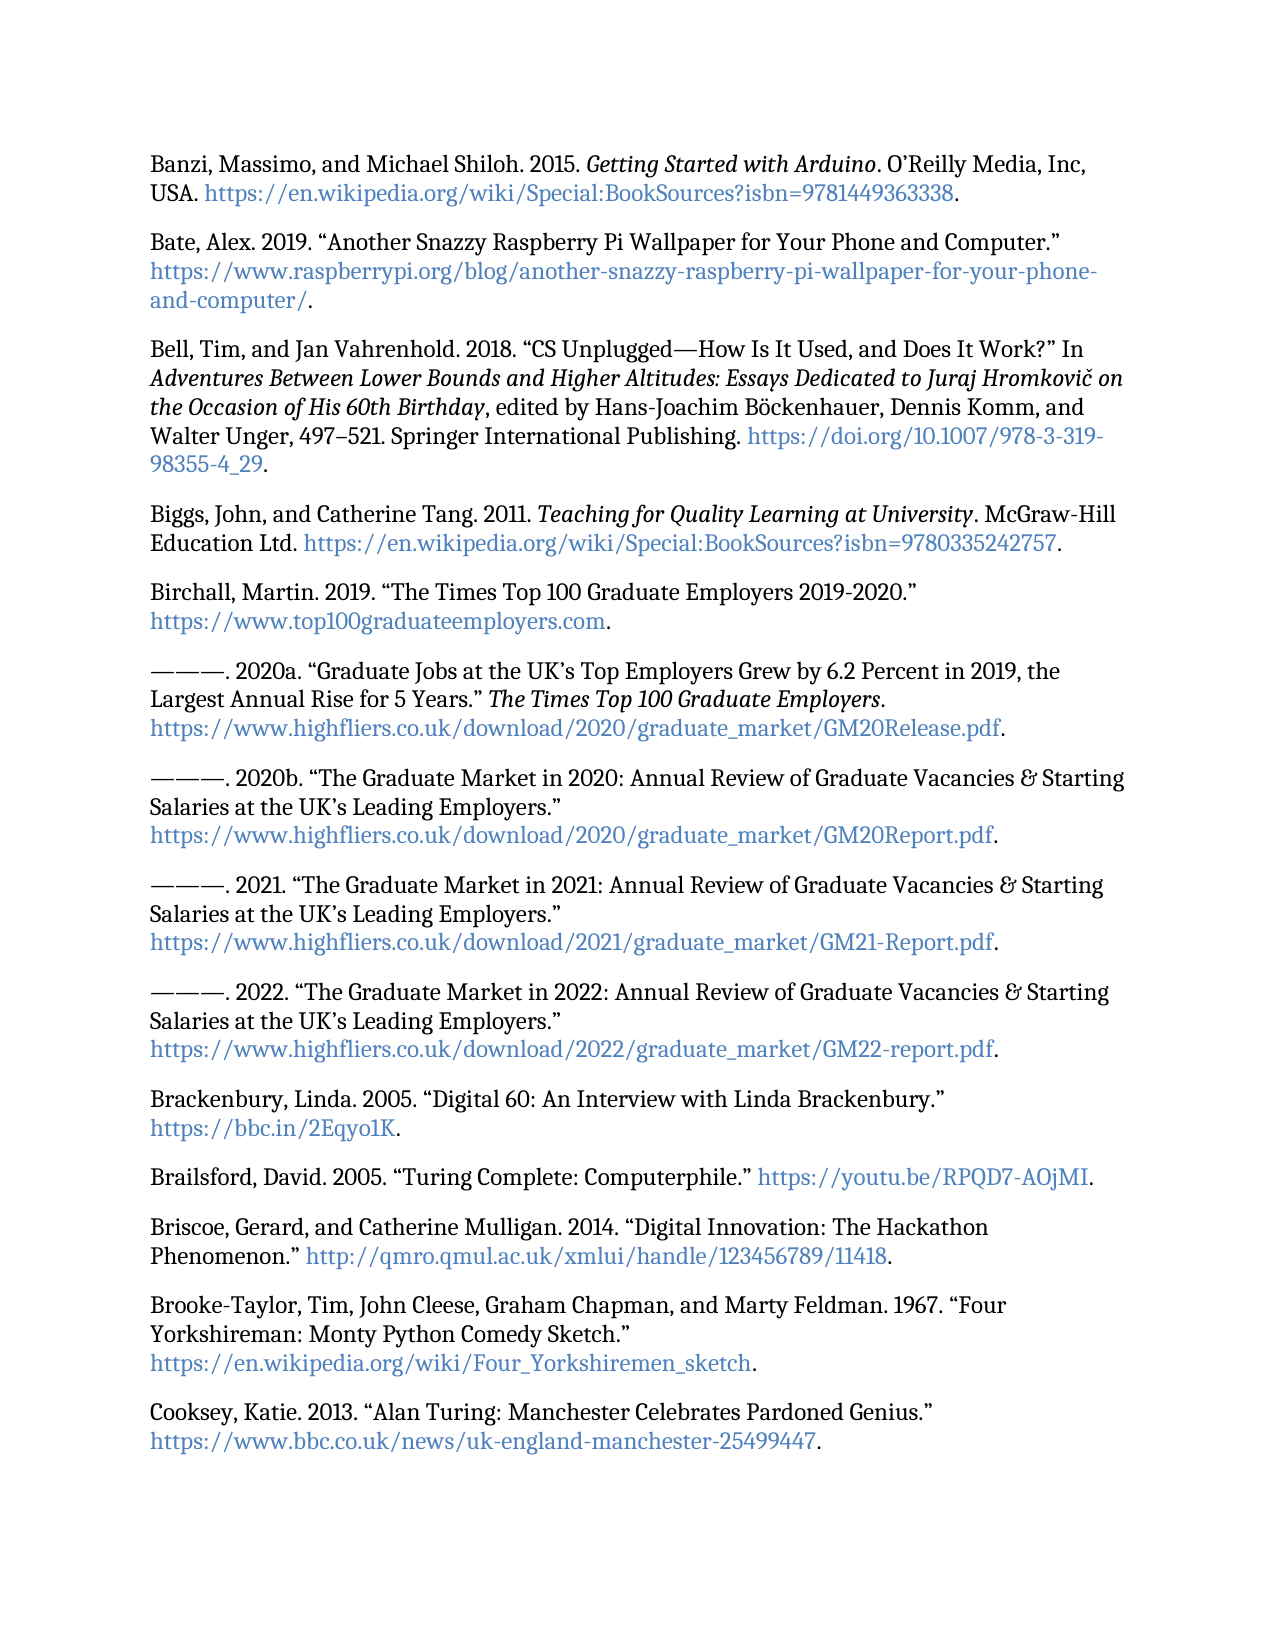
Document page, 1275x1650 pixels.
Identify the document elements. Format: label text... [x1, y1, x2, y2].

text Brailsford, David. 2005. “Turing Complete: Computerphile.” https://youtu.be/RPQD7-AOjMI. [150, 1163, 1125, 1192]
text Cooksey, Katie. 2013. “Alan Turing: Manchester Celebrates Pardoned Genius.” https://www.bbc.co.uk/news/uk-england-manchester-25499447. [150, 1398, 1125, 1456]
text ———. 2020b. “The Graduate Market in 2020: Annual Review of Graduate Vacancies & Starting Salaries at the UK’s Leading Employers.” https://www.highfliers.co.uk/download/2020/graduate_market/GM20Report.pdf. [150, 764, 1125, 850]
text ———. 2021. “The Graduate Market in 2021: Annual Review of Graduate Vacancies & Starting Salaries at the UK’s Leading Employers.” https://www.highfliers.co.uk/download/2021/graduate_market/GM21-Report.pdf. [150, 871, 1125, 957]
text Biggs, John, and Catherine Tang. 2011. Teaching for Quality Learning at University. McGraw-Hill Education Ltd. https://en.wikipedia.org/wiki/Special:BookSources?isbn=9780335242757. [150, 500, 1125, 557]
text Bate, Alex. 2019. “Another Snazzy Raspberry Pi Wallpaper for Your Phone and Computer.” https://www.raspberrypi.org/blog/another-snazzy-raspberry-pi-wallpaper-for-your-phone-and-computer/. [150, 228, 1125, 314]
text Brackenbury, Linda. 2005. “Digital 60: An Interview with Linda Brackenbury.” https://bbc.in/2Eqyo1K. [150, 1085, 1125, 1142]
text Birchall, Martin. 2019. “The Times Top 100 Graduate Employers 2019-2020.” https://www.top100graduateemployers.com. [150, 578, 1125, 636]
text ———. 2022. “The Graduate Market in 2022: Annual Review of Graduate Vacancies & Starting Salaries at the UK’s Leading Employers.” https://www.highfliers.co.uk/download/2022/graduate_market/GM22-report.pdf. [150, 978, 1125, 1064]
text Brooke-Taylor, Tim, John Cleese, Graham Chapman, and Marty Feldman. 1967. “Four Yorkshireman: Monty Python Comedy Sketch.” https://en.wikipedia.org/wiki/Four_Yorkshiremen_sketch. [150, 1291, 1125, 1377]
text Bell, Tim, and Jan Vahrenhold. 2018. “CS Unplugged—How Is It Used, and Does It Work?” In Adventures Between Lower Bounds and Higher Altitudes: Essays Dedicated to Juraj Hromkovič on the Occasion of His 60th Birthday, edited by Hans-Joachim Böckenhauer, Dennis Komm, and Walter Unger, 497–521. Springer International Publishing. https://doi.org/10.1007/978-3-319-98355-4_29. [150, 335, 1125, 479]
text ———. 2020a. “Graduate Jobs at the UK’s Top Employers Grew by 6.2 Percent in 2019, the Largest Annual Rise for 5 Years.” The Times Top 100 Graduate Employers. https://www.highfliers.co.uk/download/2020/graduate_market/GM20Release.pdf. [150, 657, 1125, 743]
text Banzi, Massimo, and Michael Shiloh. 2015. Getting Started with Arduino. O’Reilly Media, Inc, USA. https://en.wikipedia.org/wiki/Special:BookSources?isbn=9781449363338. [150, 150, 1125, 207]
text Briscoe, Gerard, and Catherine Mulligan. 2014. “Digital Innovation: The Hackathon Phenomenon.” http://qmro.qmul.ac.uk/xmlui/handle/123456789/11418. [150, 1213, 1125, 1270]
